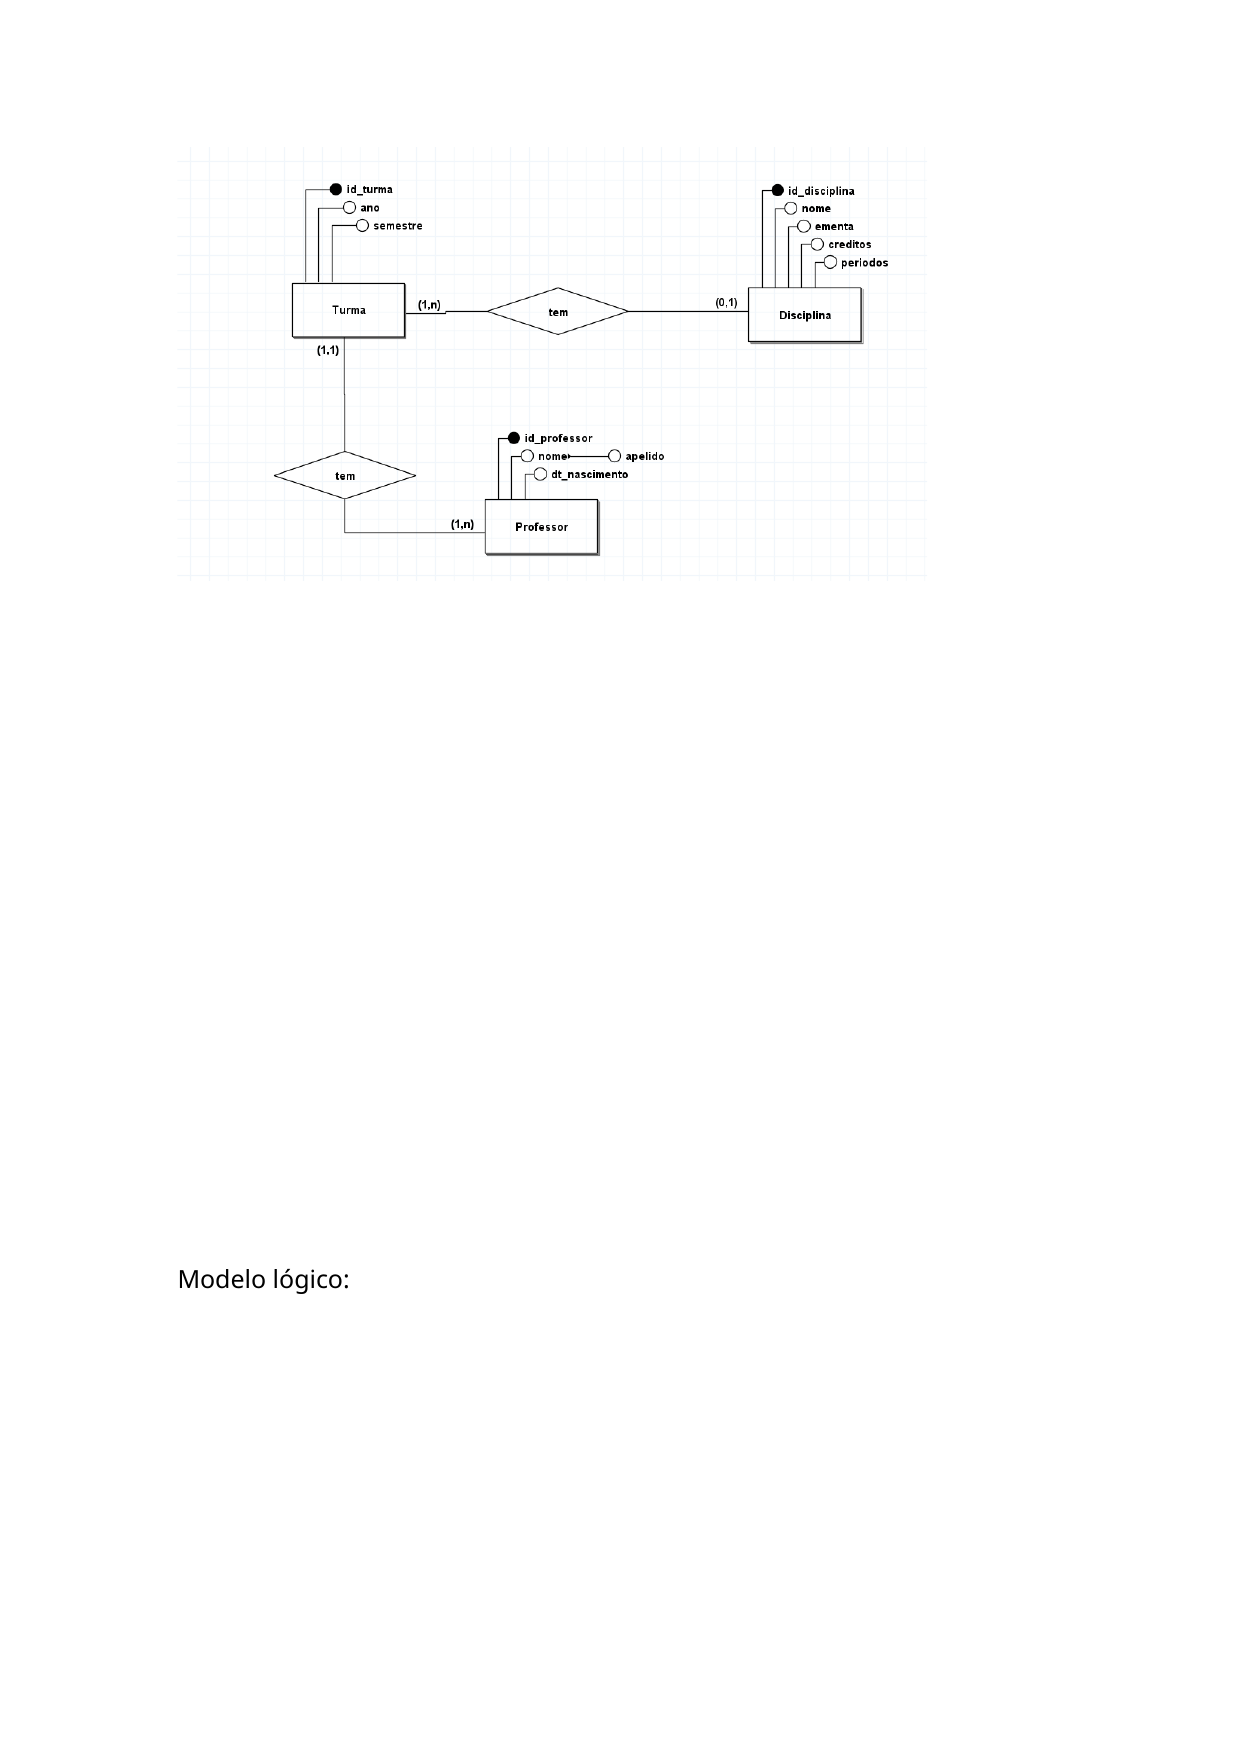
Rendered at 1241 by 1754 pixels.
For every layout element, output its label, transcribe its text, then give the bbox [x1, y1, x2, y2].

picture [177, 147, 928, 581]
text Modelo lógico: [177, 1262, 1063, 1296]
